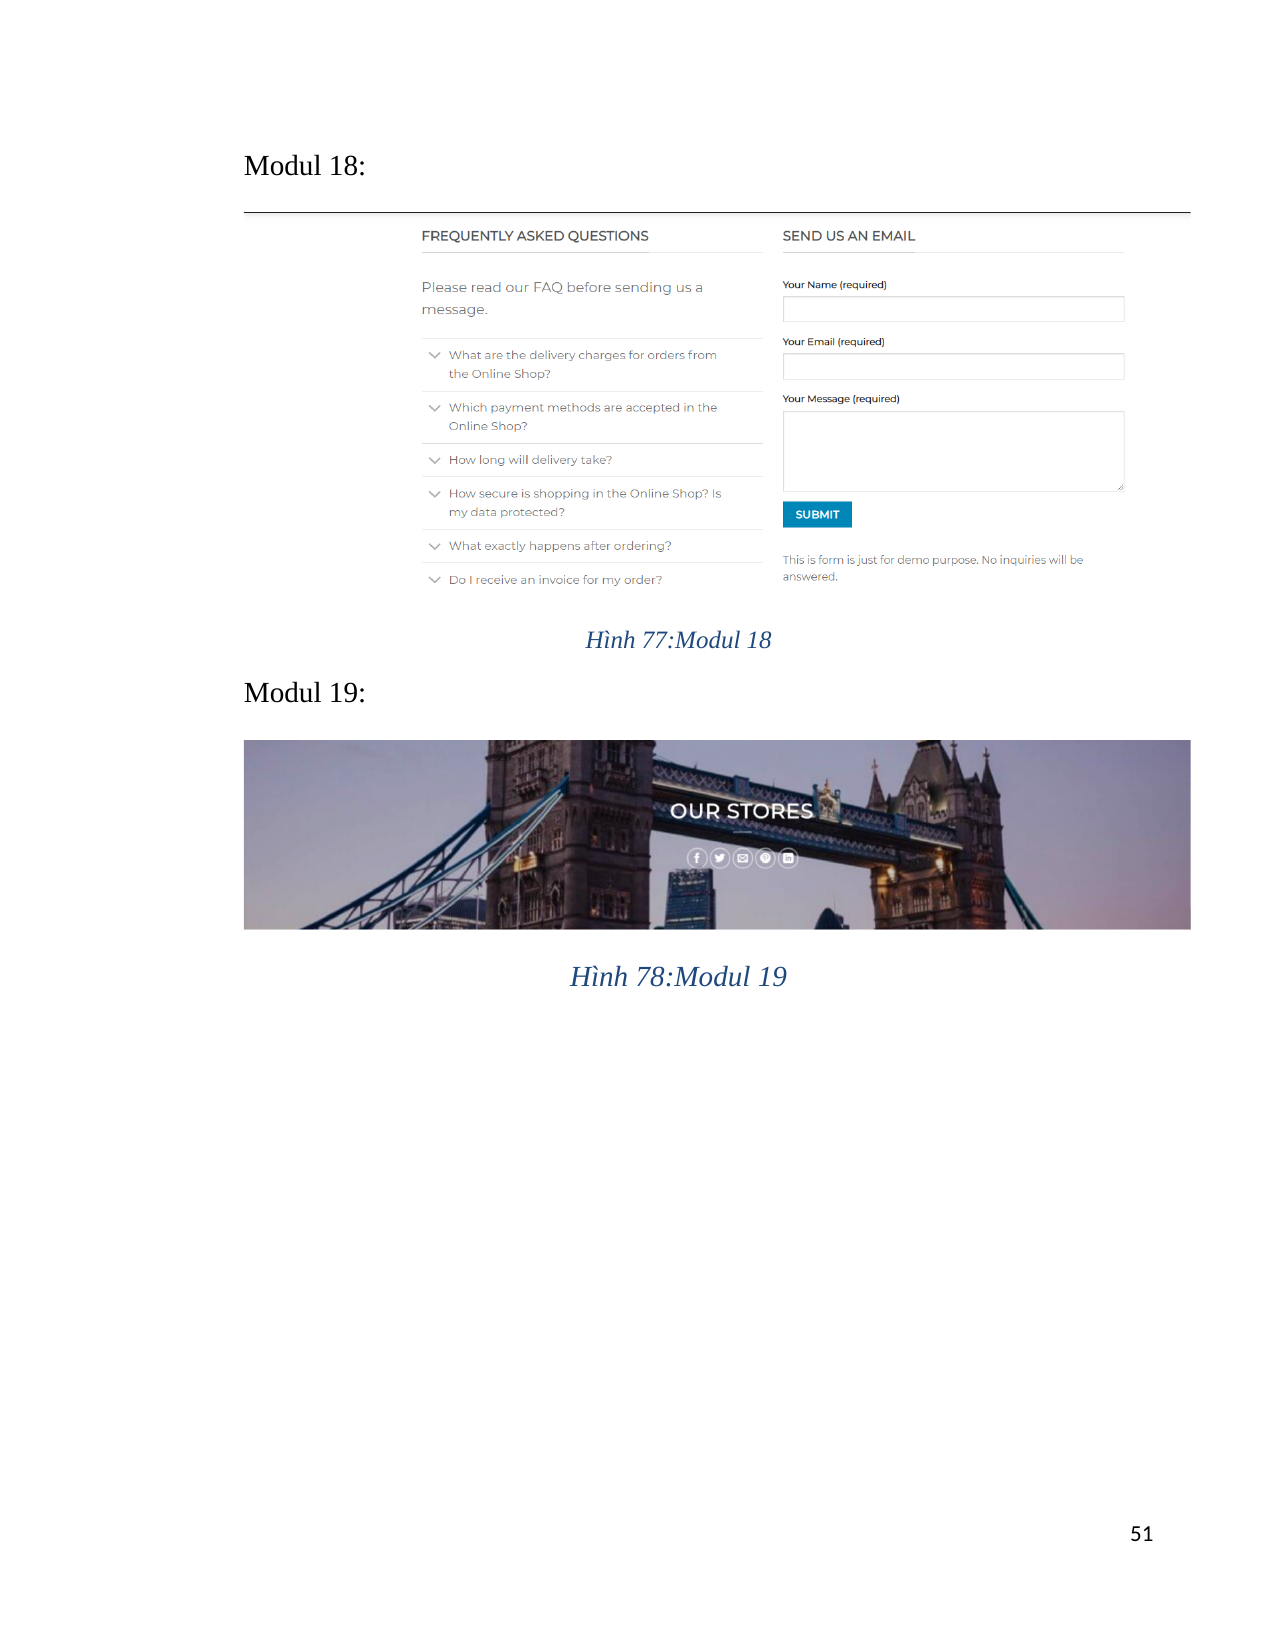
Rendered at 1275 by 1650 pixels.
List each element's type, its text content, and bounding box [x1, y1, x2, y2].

picture [243, 740, 1191, 930]
text Modul 18: [244, 148, 1153, 181]
picture [243, 212, 1191, 597]
text Hình 77:Modul 18 [206, 625, 1153, 654]
text Modul 19: [244, 675, 1153, 708]
text Hình 78:Modul 19 [206, 959, 1153, 992]
